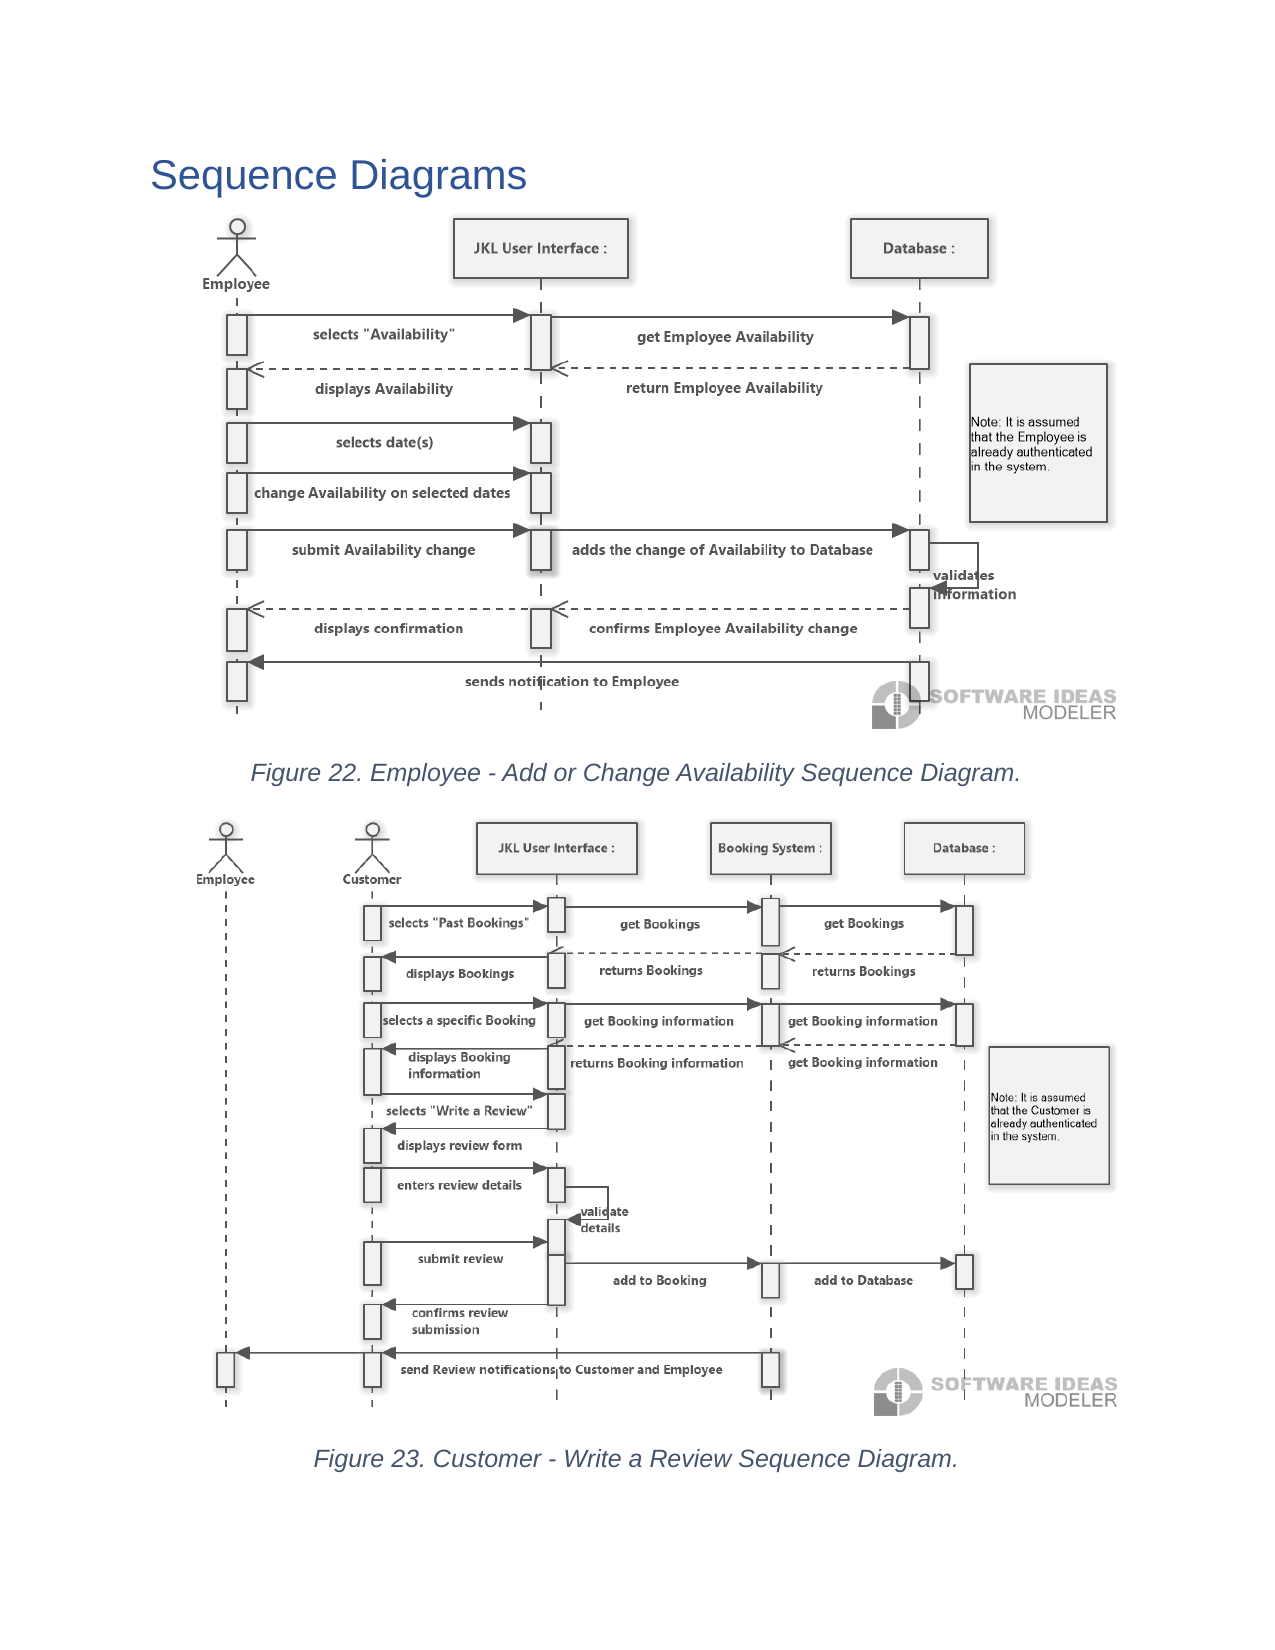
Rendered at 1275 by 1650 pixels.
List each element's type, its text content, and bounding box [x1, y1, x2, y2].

text Figure 22. Employee - Add or Change Availability Sequence Diagram. [150, 758, 1125, 787]
subtitle Sequence Diagrams [150, 150, 1125, 198]
picture [150, 201, 1125, 739]
text Figure 23. Customer - Write a Review Sequence Diagram. [150, 1444, 1125, 1473]
picture [150, 807, 1125, 1426]
